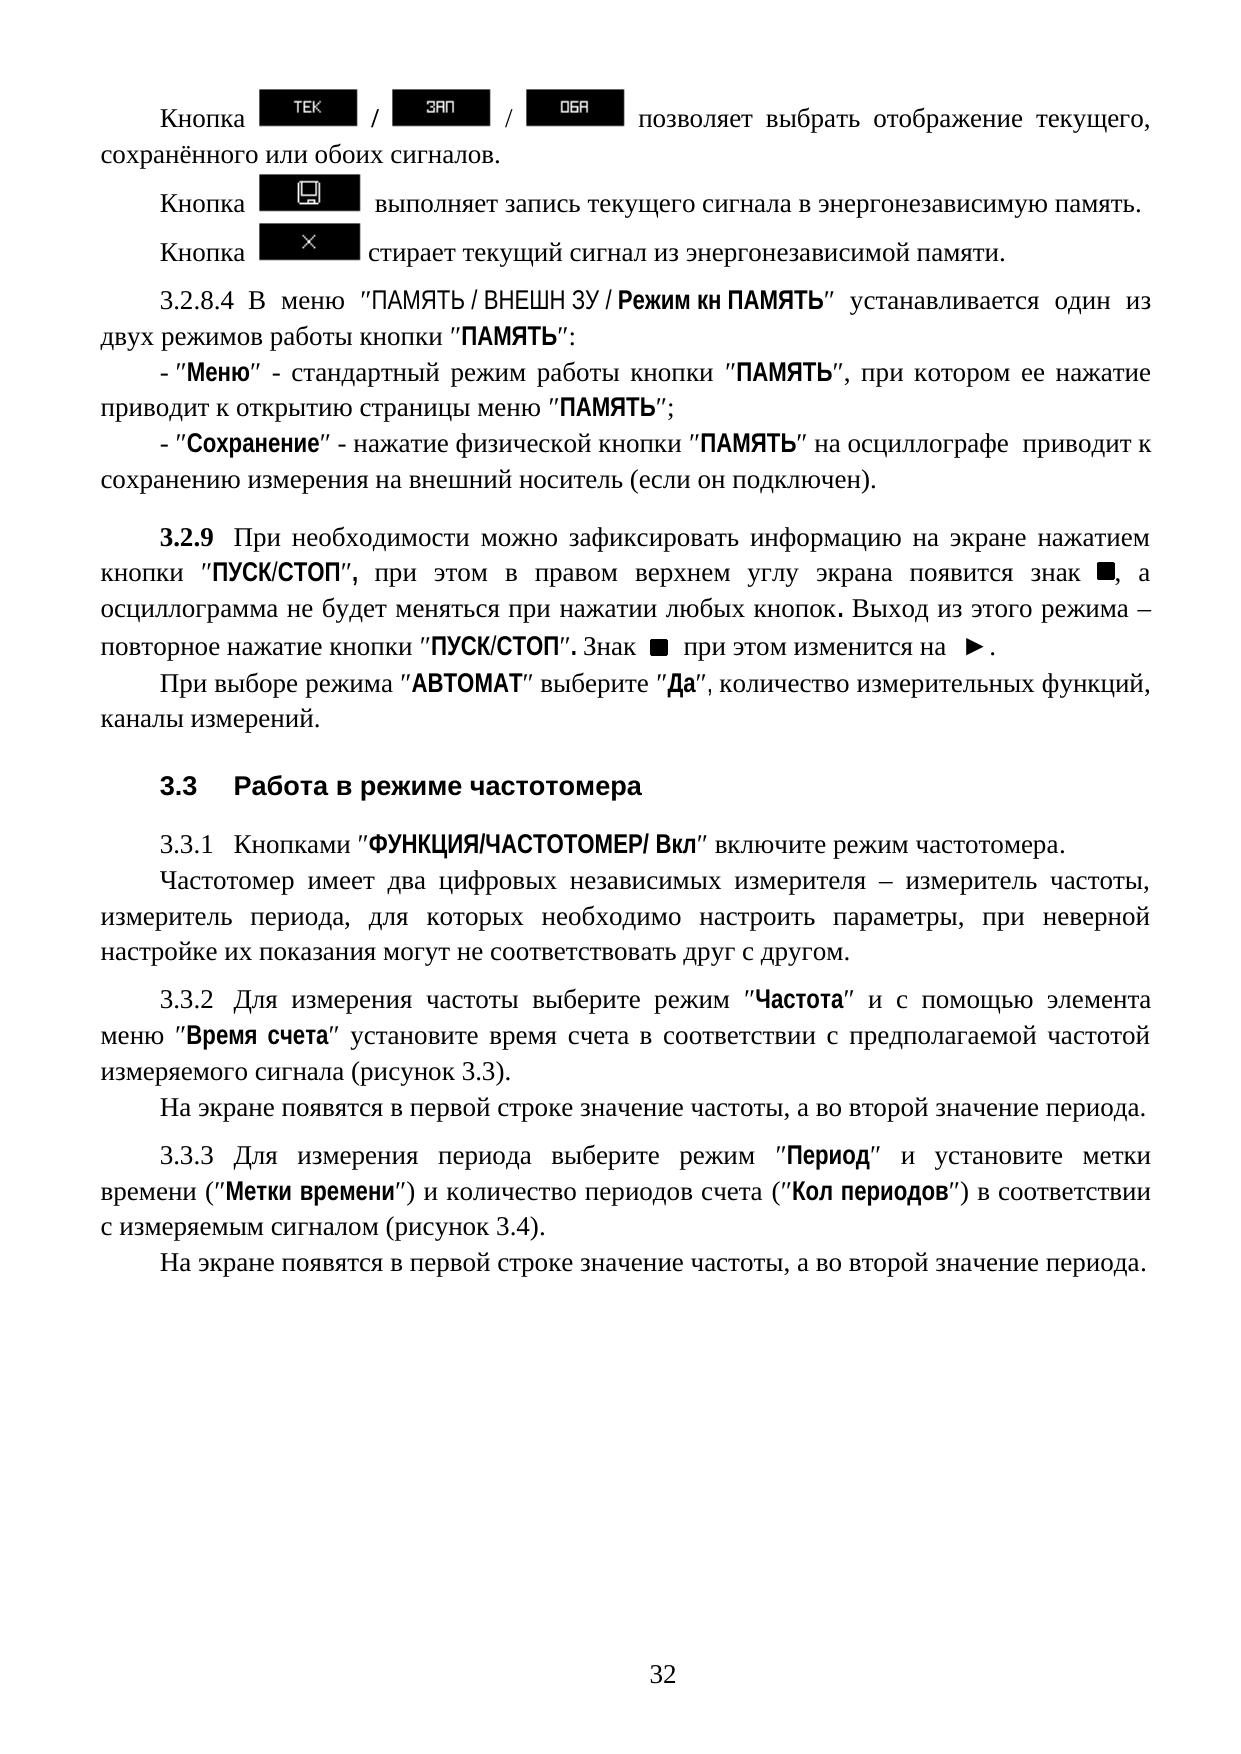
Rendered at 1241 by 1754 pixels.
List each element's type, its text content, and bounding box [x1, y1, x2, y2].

text 3.2.8.4 В меню ″ПАМЯТЬ / ВНЕШН ЗУ / Режим кн ПАМЯТЬ″ устанавливается один из двух режимов работы кнопки ″ПАМЯТЬ″: [100, 284, 1152, 351]
text На экране появятся в первой строке значение частоты, а во второй значение периода. [100, 1246, 1152, 1277]
text 3.3.2 Для измерения частоты выберите режим ″Частота″ и с помощью элемента меню ″Время счета″ установите время счета в соответствии с предполагаемой частотой измеряемого сигнала (рисунок 3.3). [100, 983, 1152, 1086]
text 3.2.9 При необходимости можно зафиксировать информацию на экране нажатием кнопки ″ПУСК/СТОП″, при этом в правом верхнем углу экрана появится знак , а осциллограмма не будет меняться при нажатии любых кнопок. Выход из этого режима – повторное нажатие кнопки ″ПУСК/СТОП″. Знак при этом изменится на ►. [100, 521, 1152, 662]
text - ″Сохранение″ - нажатие физической кнопки ″ПАМЯТЬ″ на осциллографе приводит к сохранению измерения на внешний носитель (если он подключен). [100, 427, 1152, 494]
picture [258, 173, 362, 213]
text При выборе режима ″АВТОМАТ″ выберите ″Да″, количество измерительных функций, каналы измерений. [100, 667, 1152, 734]
picture [525, 88, 626, 128]
picture [391, 88, 492, 128]
text На экране появятся в первой строке значение частоты, а во второй значение периода. [100, 1091, 1152, 1122]
subtitle 3.3 Работа в режиме частотомера [159, 770, 1152, 801]
text Кнопка стирает текущий сигнал из энергонезависимой памяти. [100, 223, 1152, 267]
picture [258, 222, 362, 262]
text Частотомер имеет два цифровых независимых измерителя – измеритель частоты, измеритель периода, для которых необходимо настроить параметры, при неверной настройке их показания могут не соответствовать друг с другом. [100, 864, 1152, 966]
text 3.3.3 Для измерения периода выберите режим ″Период″ и установите метки времени (″Метки времени″) и количество периодов счета (″Кол периодов″) в соответствии с измеряемым сигналом (рисунок 3.4). [100, 1139, 1152, 1242]
text Кнопка выполняет запись текущего сигнала в энергонезависимую память. [100, 173, 1152, 218]
text - ″Меню″ - стандартный режим работы кнопки ″ПАМЯТЬ″, при котором ее нажатие приводит к открытию страницы меню ″ПАМЯТЬ″; [100, 356, 1152, 423]
text 3.3.1 Кнопками ″ФУНКЦИЯ/ЧАСТОТОМЕР/ Вкл″ включите режим частотомера. [100, 828, 1152, 859]
text Кнопка / / позволяет выбрать отображение текущего, сохранённого или обоих сигналов. [100, 89, 1152, 169]
picture [258, 88, 359, 128]
